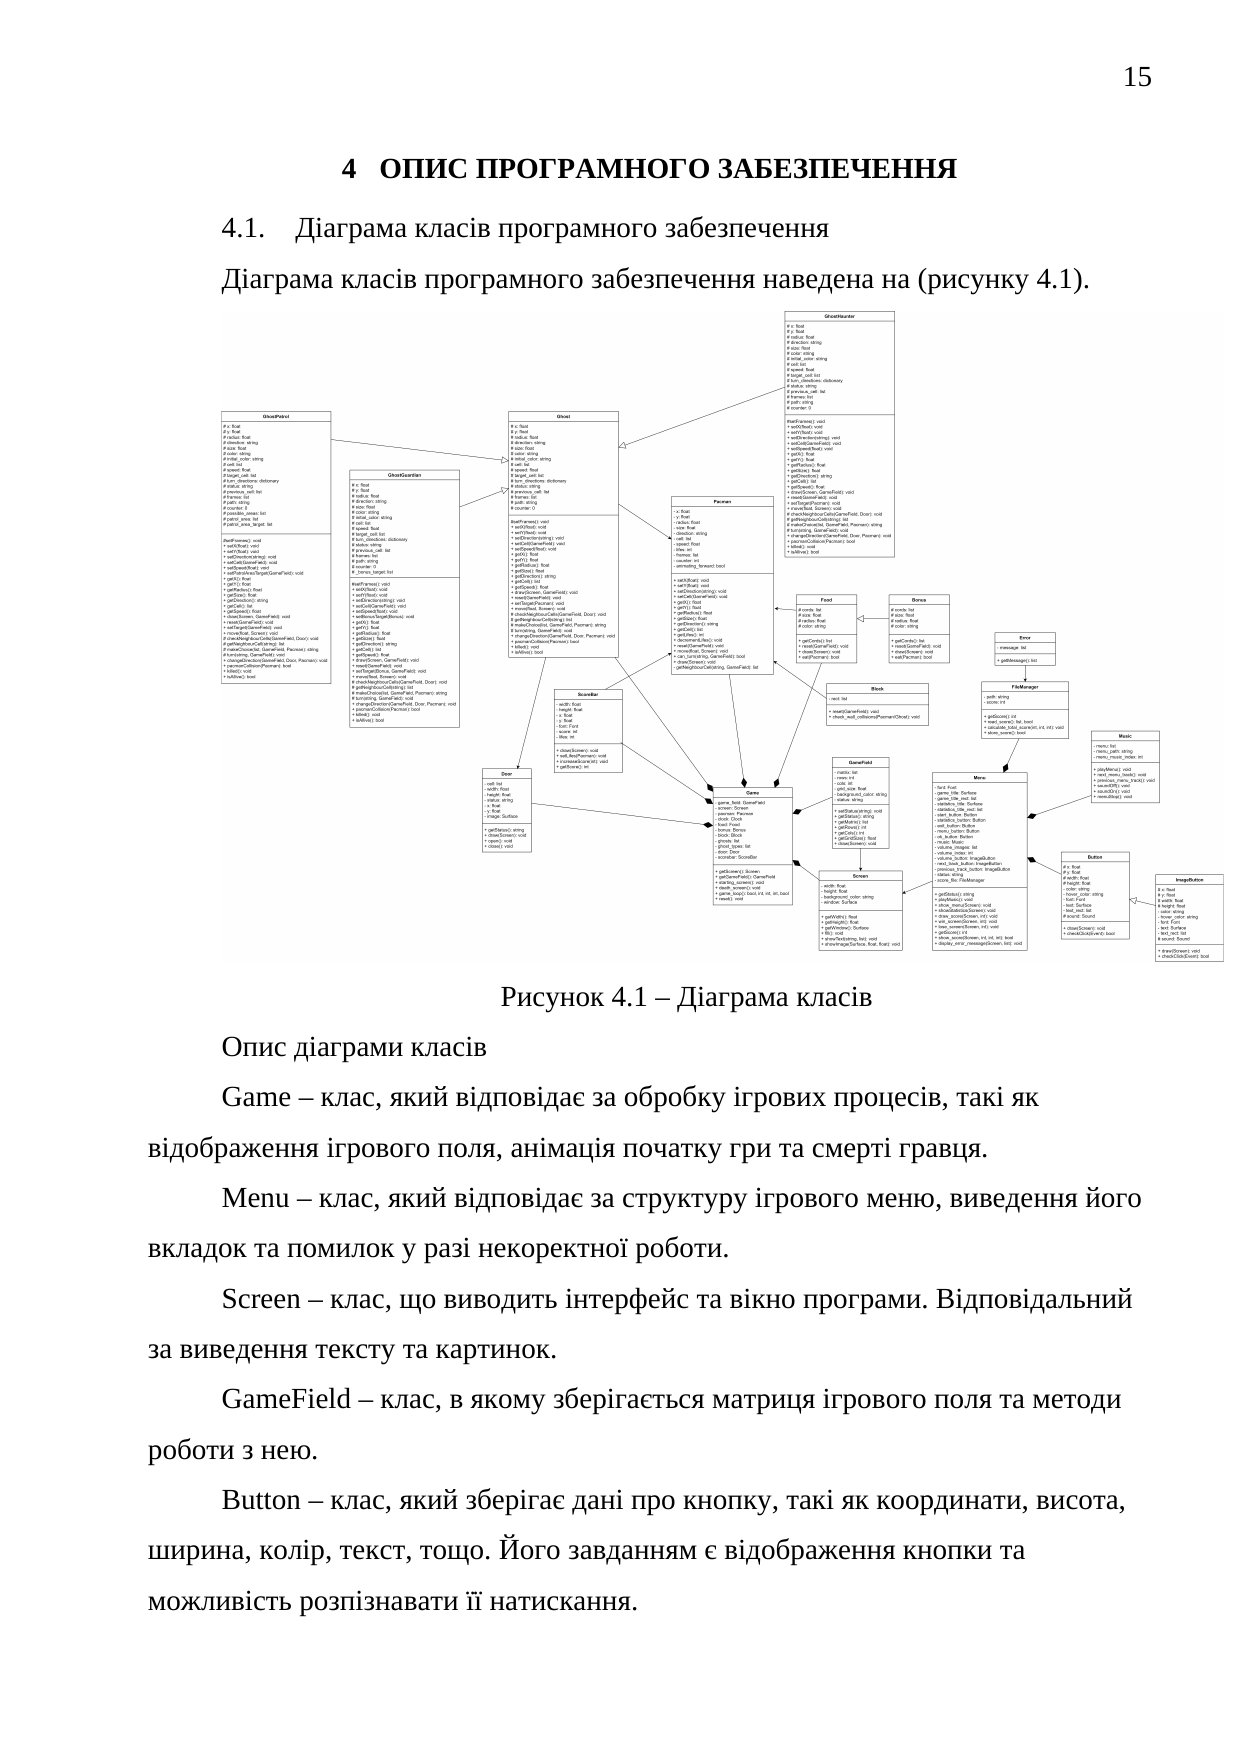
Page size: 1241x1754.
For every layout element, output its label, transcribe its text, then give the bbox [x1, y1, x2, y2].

text Menu – клас, який відповідає за структуру ігрового меню, виведення його вкладок та помилок у разі некоректної роботи. Screen – клас, що виводить інтерфейс та вікно програми. Відповідальний за виведення тексту та картинок. [148, 1180, 1152, 1365]
subtitle Діаграма класів програмного забезпечення [148, 211, 1152, 244]
text Рисунок 4.1 – Діаграма класів [148, 979, 1152, 1012]
text Діаграма класів програмного забезпечення наведена на (рисунку 4.1). [148, 261, 1152, 294]
text GameField – клас, в якому зберігається матриця ігрового поля та методи роботи з нею. [148, 1381, 1152, 1465]
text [148, 1482, 1152, 1616]
subtitle Опис програмного забезпечення [148, 151, 1152, 185]
text Game – клас, який відповідає за обробку ігрових процесів, такі як відображення ігрового поля, анімація початку гри та смерті гравця. [148, 1079, 1152, 1163]
text Опис діаграми класів [148, 1029, 1152, 1063]
